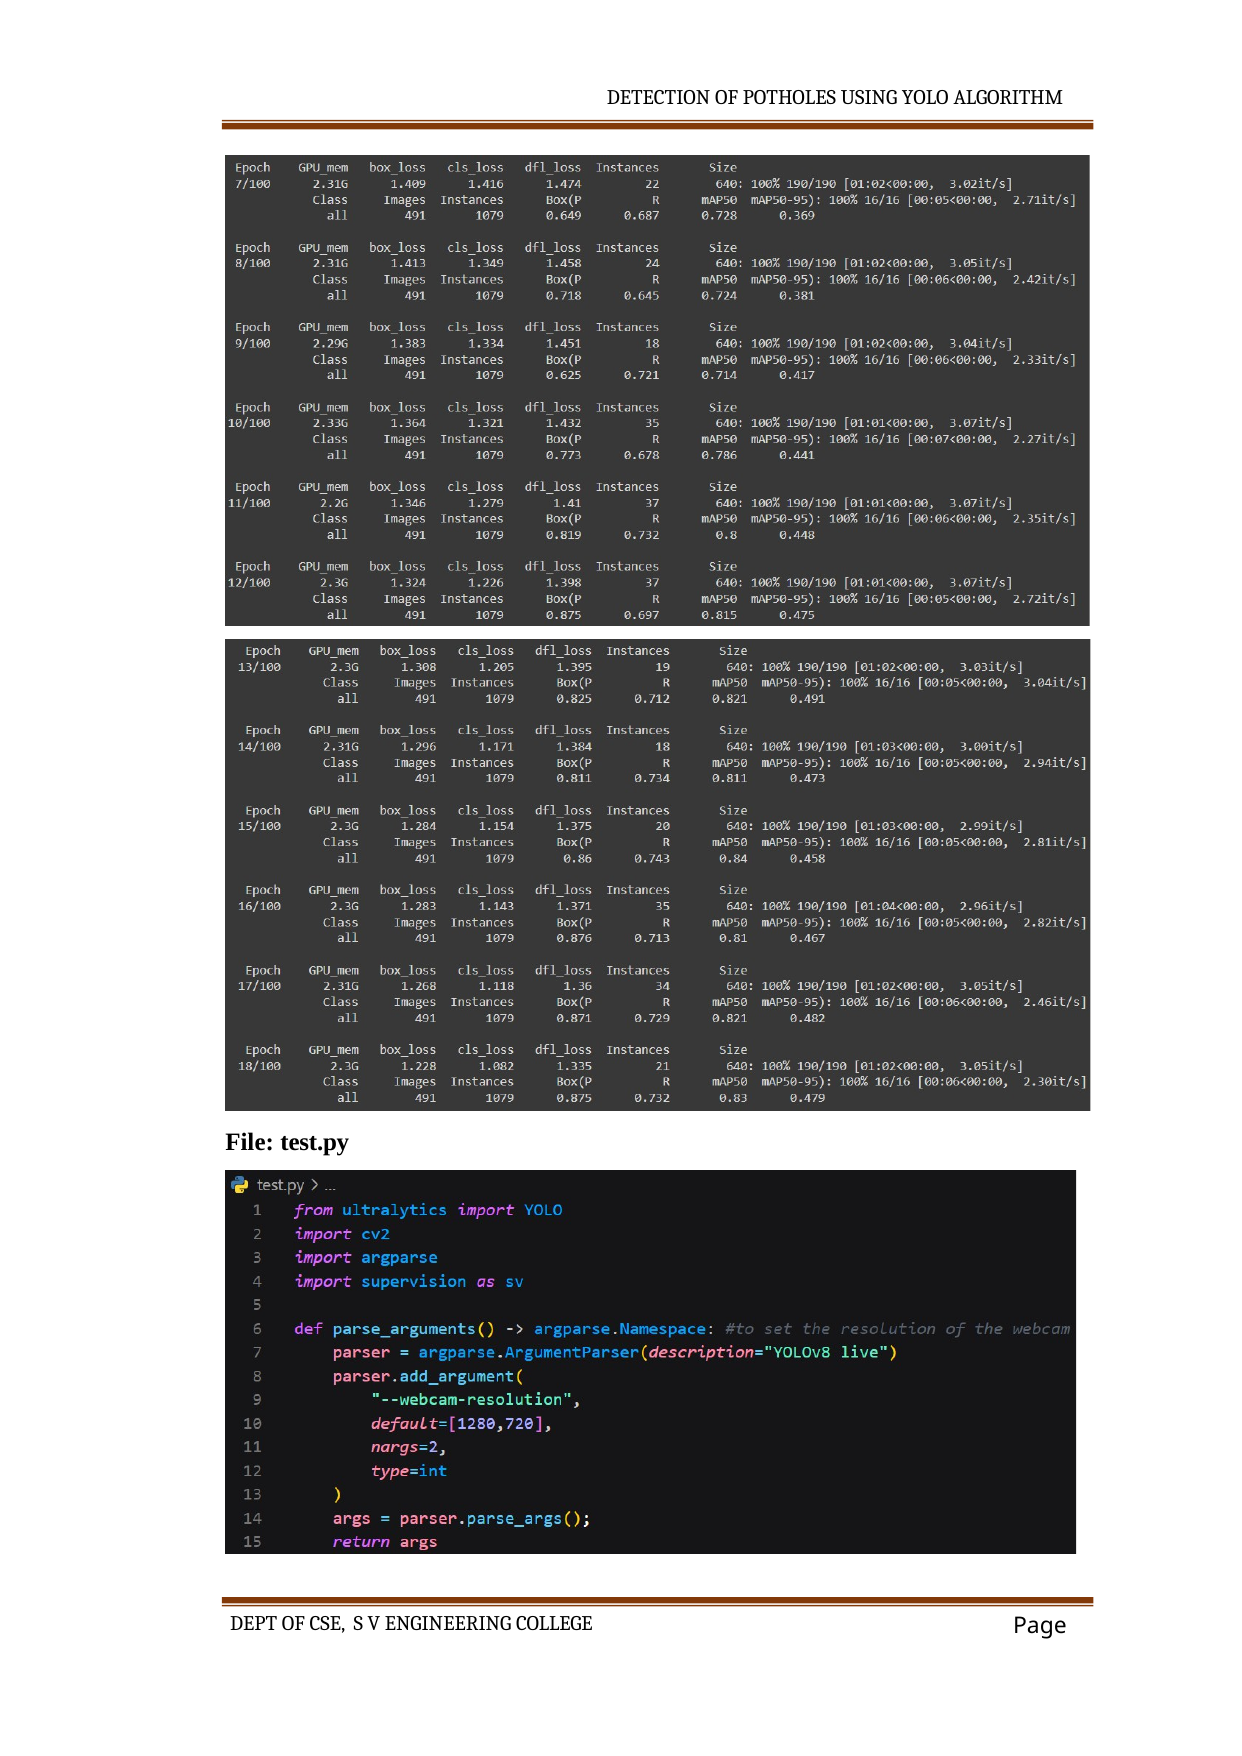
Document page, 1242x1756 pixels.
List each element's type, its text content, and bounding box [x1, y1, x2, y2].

picture [225, 1170, 1077, 1554]
text File: test.py [225, 654, 1110, 1156]
picture [225, 639, 1091, 654]
picture [225, 155, 1090, 626]
